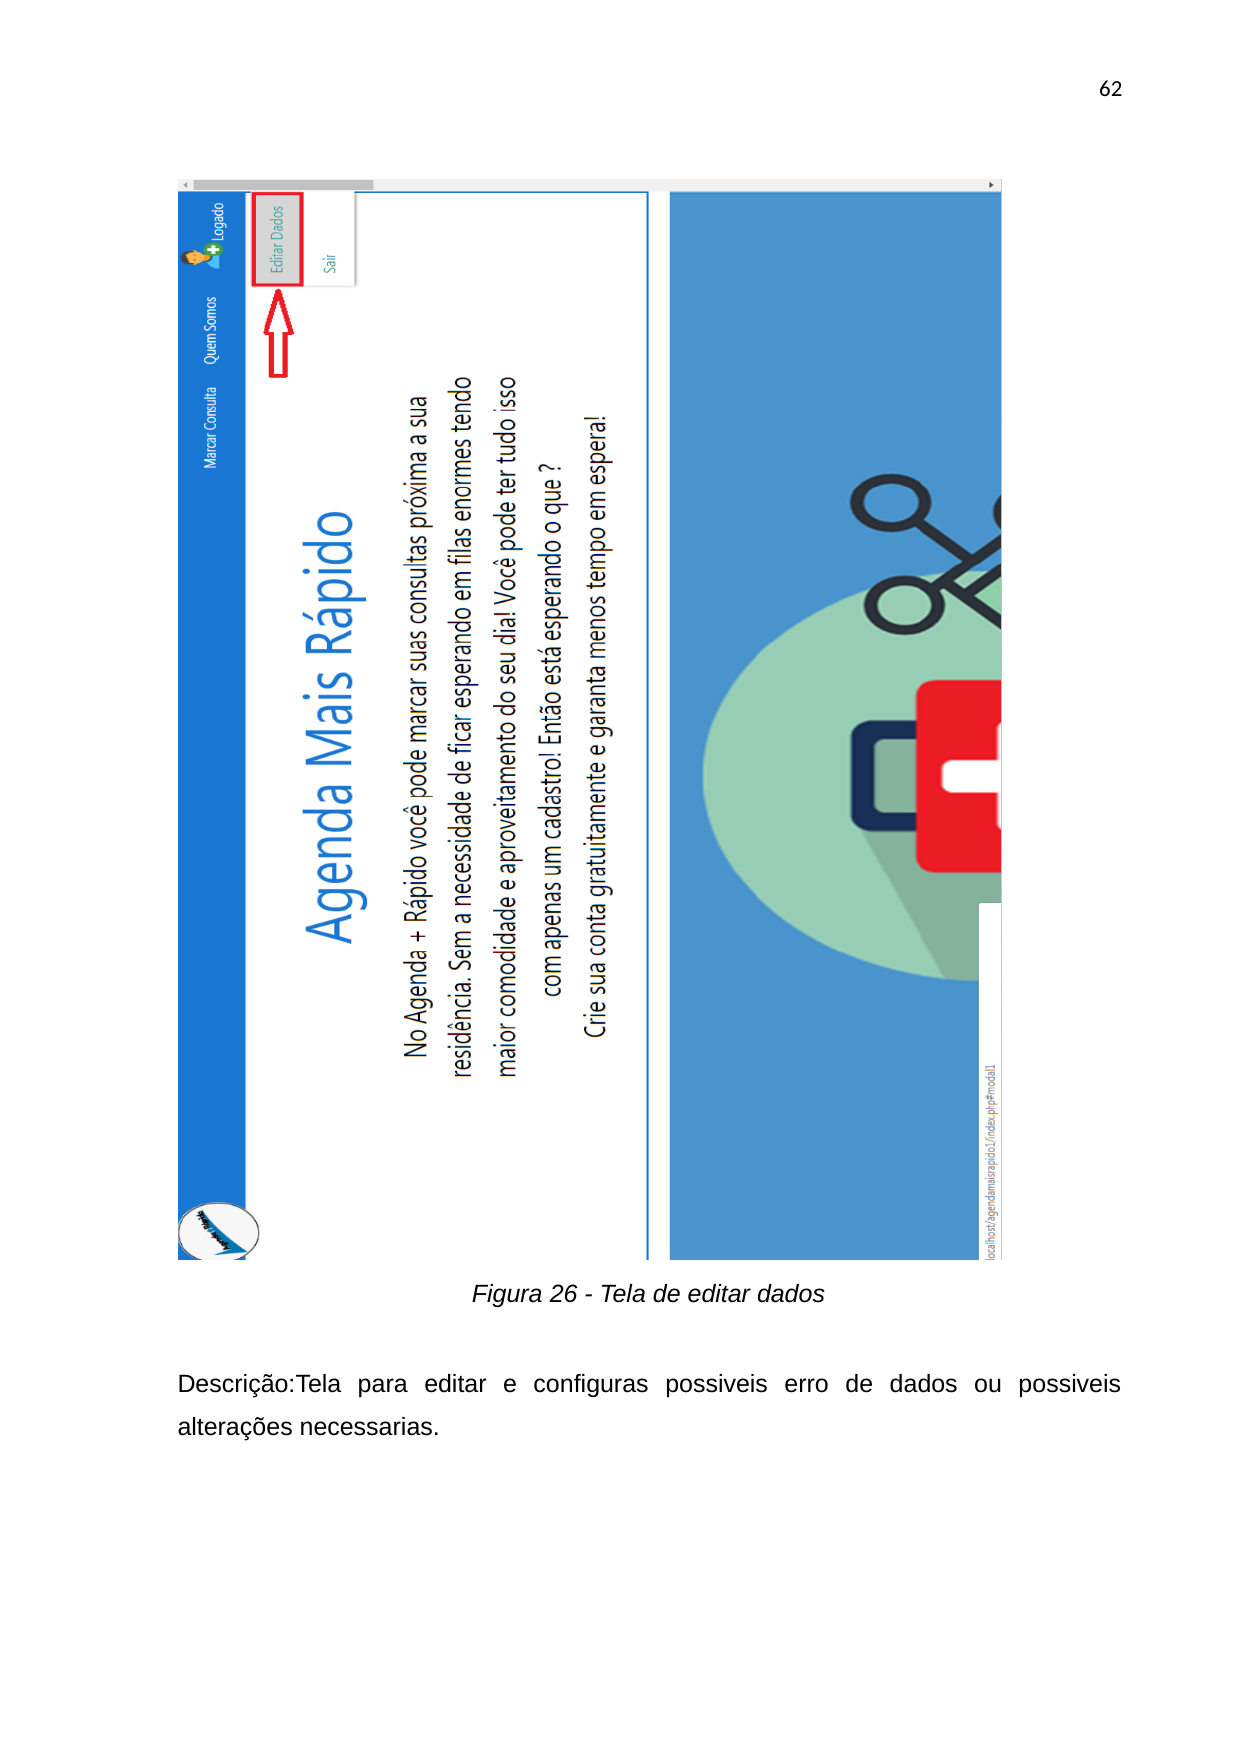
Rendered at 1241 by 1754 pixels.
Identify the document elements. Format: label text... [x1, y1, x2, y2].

text Descrição:Tela para editar e configuras possiveis erro de dados ou possiveis alterações necessarias. [177, 1369, 1122, 1441]
picture [178, 179, 1001, 1260]
text Figura 26 - Tela de editar dados [177, 1279, 1122, 1307]
